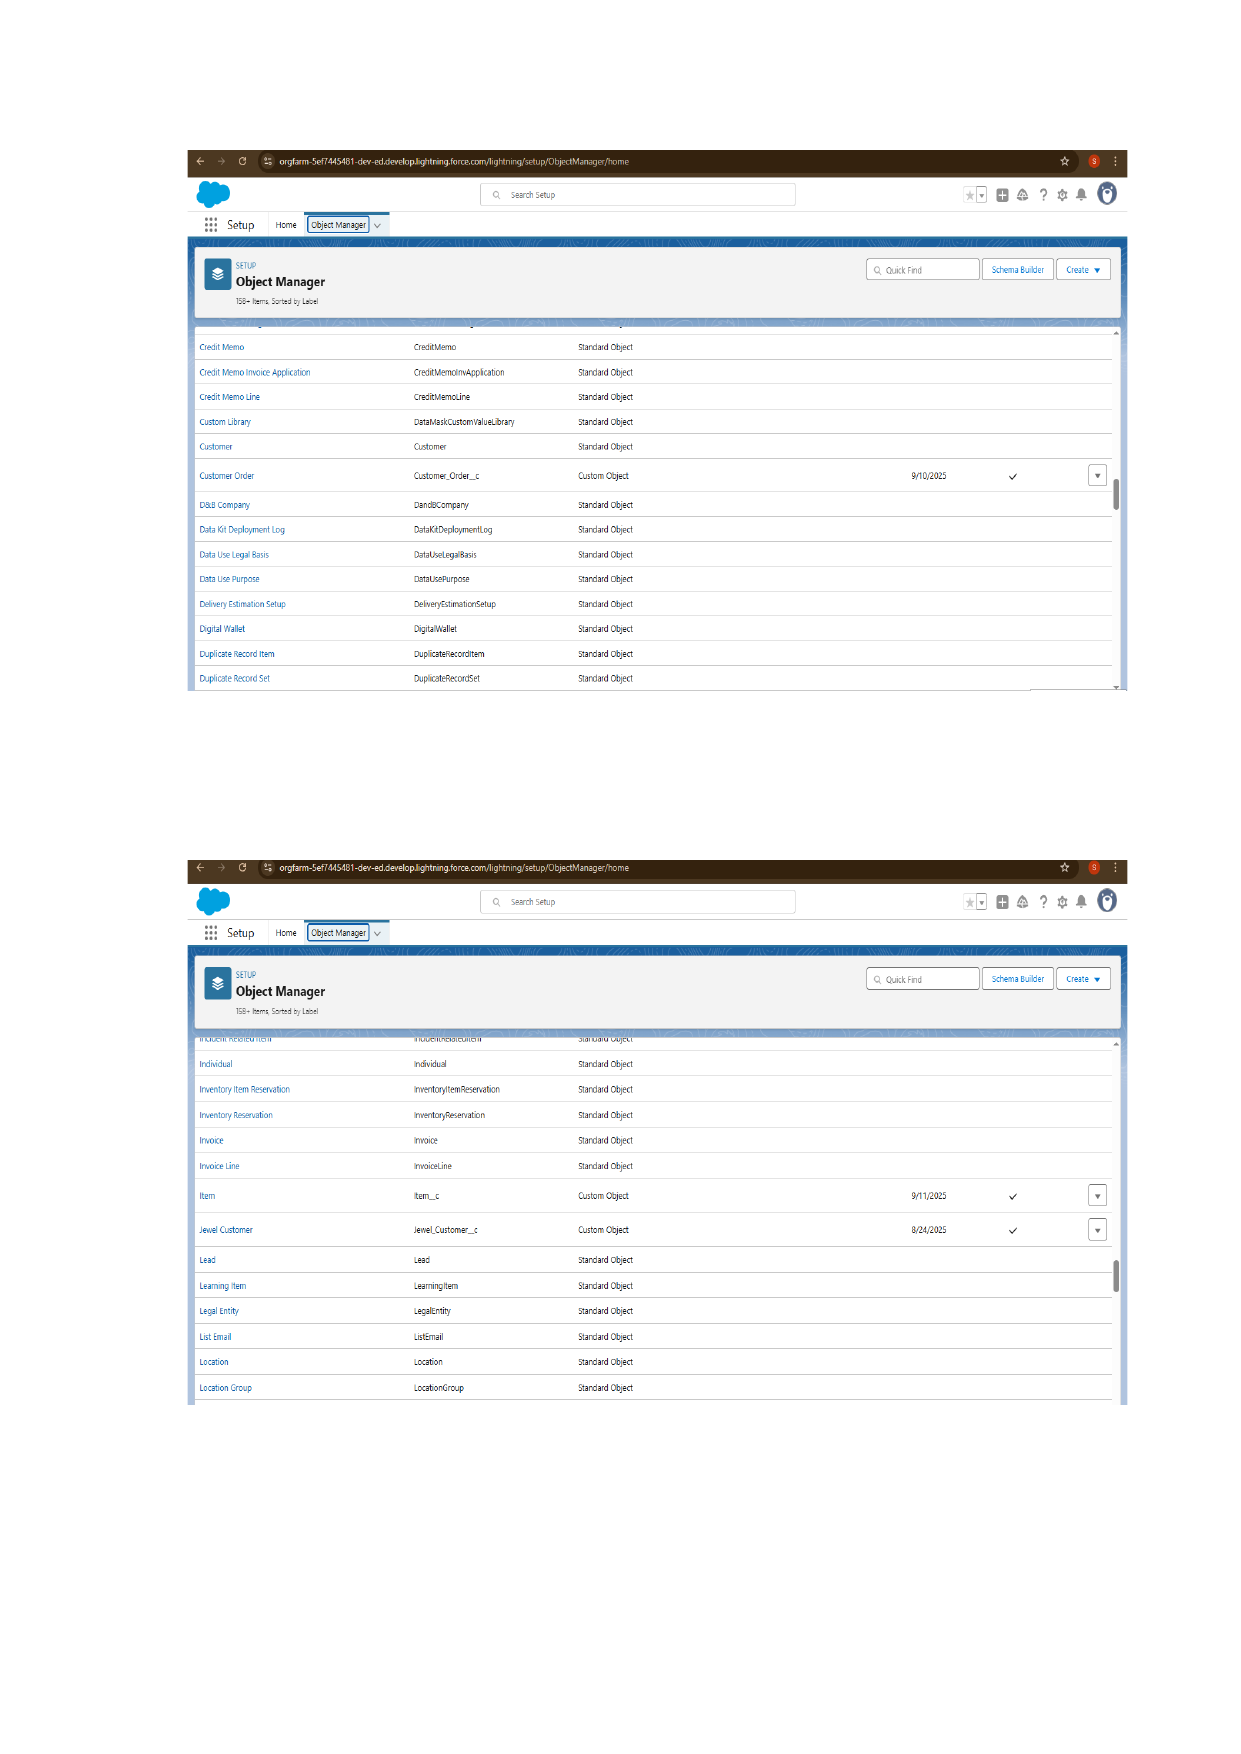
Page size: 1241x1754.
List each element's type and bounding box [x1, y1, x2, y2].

picture [187, 150, 1128, 691]
picture [187, 860, 1128, 1405]
